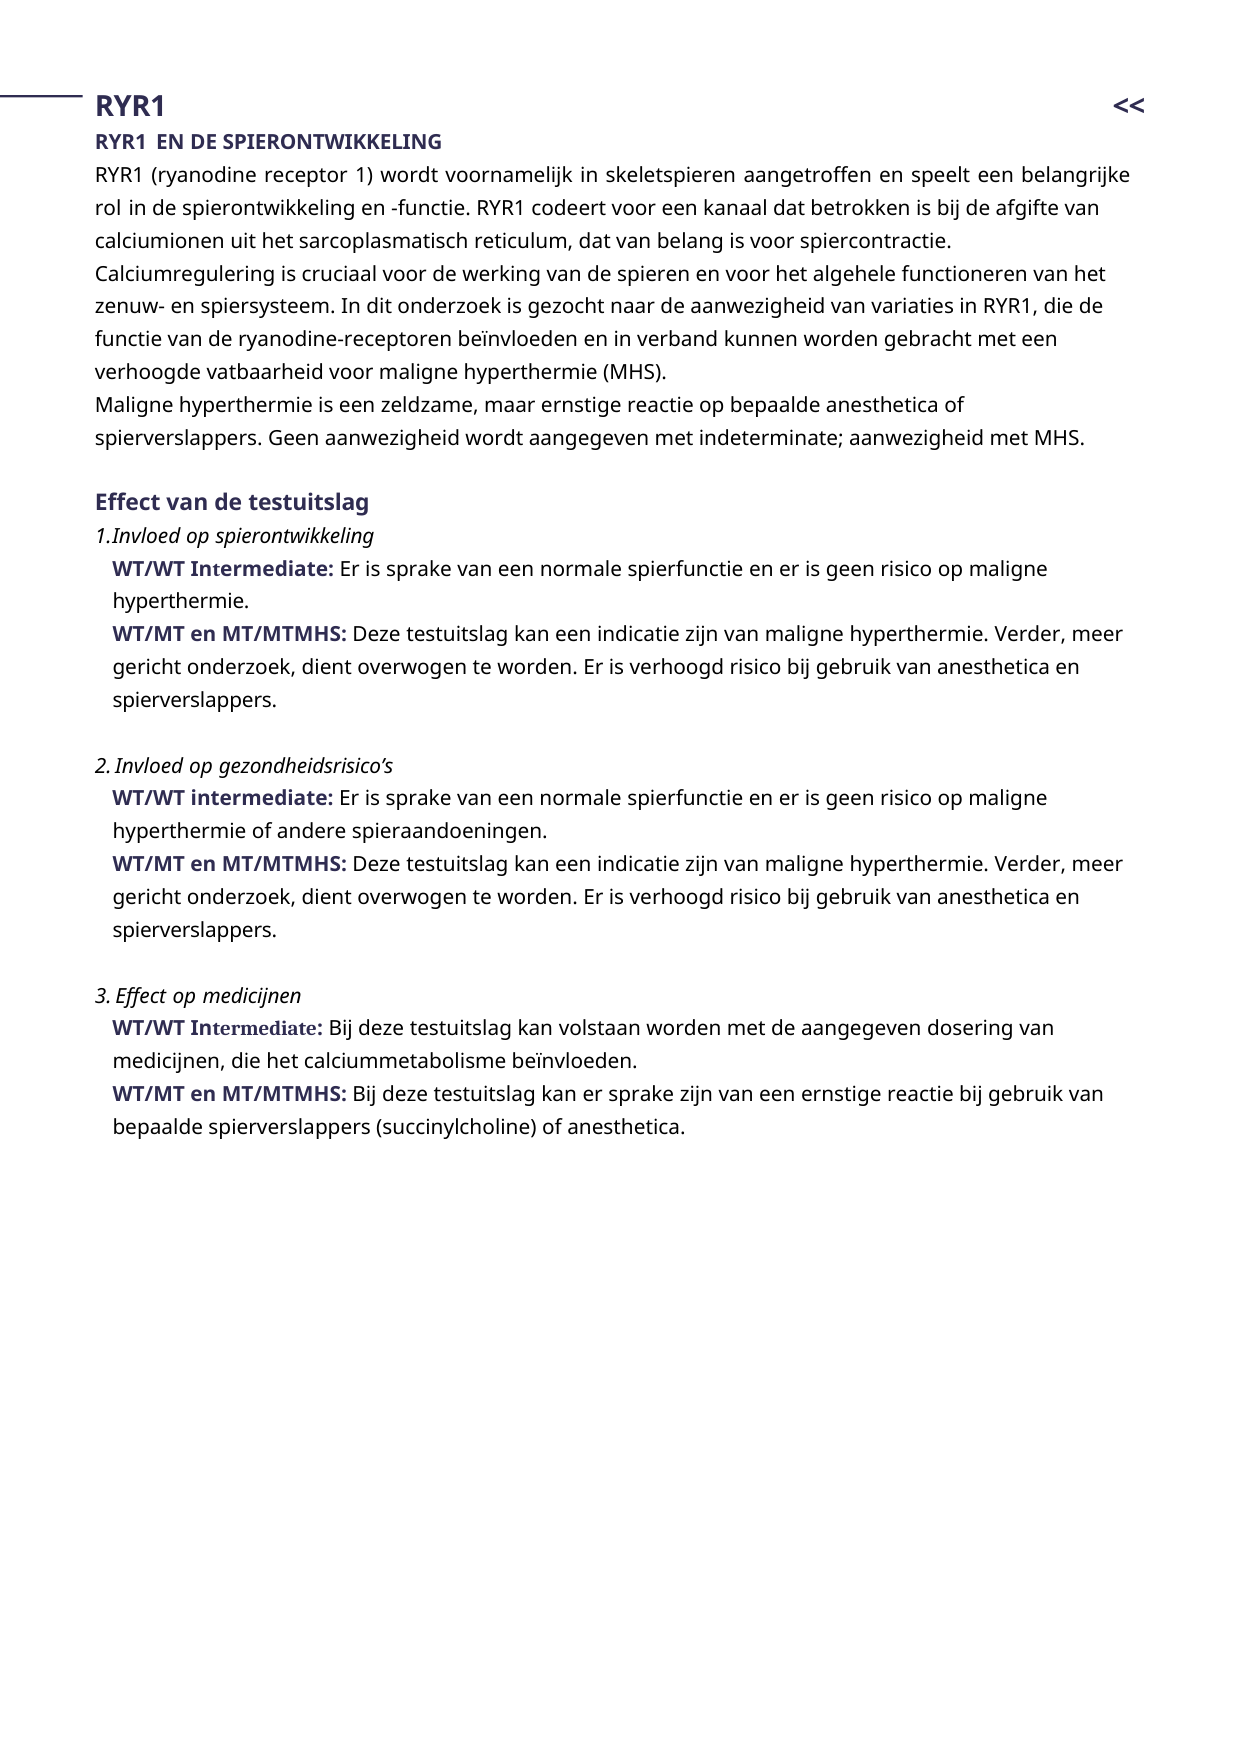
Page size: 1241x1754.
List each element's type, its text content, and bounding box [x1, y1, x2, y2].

list Invloed op gezondheidsrisico’s [94, 751, 1240, 779]
text WT/MT en MT/MT­MHS: Bij deze testuitslag kan er sprake zijn van een ernstige reactie bij gebruik van bepaalde spierverslappers (succinylcholine) of anesthetica. [112, 1079, 1132, 1141]
text Effect van de testuitslag [94, 486, 1240, 517]
list Effect op medicijnen [94, 981, 1240, 1009]
text RYR1 (ryanodine receptor 1) wordt voornamelijk in skeletspieren aangetroffen en speelt een belangrijke rol in de spierontwikkeling en -functie. RYR1 codeert voor een kanaal dat betrokken is bij de afgifte van calciumionen uit het sarcoplasmatisch reticulum, dat van belang is voor spiercontractie. Calciumregulering is cruciaal voor de werking van de spieren en voor het algehele functioneren van het zenuw- en spiersysteem. In dit onderzoek is gezocht naar de aanwezigheid van variaties in RYR1, die de functie van de ryanodine-receptoren beïnvloeden en in verband kunnen worden gebracht met een verhoogde vatbaarheid voor maligne hyperthermie (MHS). [94, 160, 1132, 386]
text WT/MT en MT/MT­MHS: Deze testuitslag kan een indicatie zijn van maligne hyperthermie. Verder, meer gericht onderzoek, dient overwogen te worden. Er is verhoogd risico bij gebruik van anesthetica en spierverslappers. [112, 849, 1132, 944]
subtitle RYR1 << [94, 85, 1240, 124]
text Maligne hyperthermie is een zeldzame, maar ernstige reactie op bepaalde anesthetica of spierverslappers. Geen aanwezigheid wordt aangegeven met indeterminate; aanwezigheid met MHS. [94, 390, 1132, 452]
subtitle RYR1 EN DE SPIERONTWIKKELING [94, 127, 1240, 156]
text WT/MT en MT/MT­MHS: Deze testuitslag kan een indicatie zijn van maligne hyperthermie. Verder, meer gericht onderzoek, dient overwogen te worden. Er is verhoogd risico bij gebruik van anesthetica en spierverslappers. [112, 619, 1132, 714]
text WT/WT Intermediate: Bij deze testuitslag kan volstaan worden met de aangegeven dosering van medicijnen, die het calciummetabolisme beïnvloeden. [112, 1013, 1132, 1075]
text WT/WT Intermediate: Er is sprake van een normale spierfunctie en er is geen risico op maligne hyperthermie. [112, 554, 1132, 615]
list Invloed op spierontwikkeling [94, 521, 1240, 549]
text WT/WT intermediate: Er is sprake van een normale spierfunctie en er is geen risico op maligne hyperthermie of andere spieraandoeningen. [112, 783, 1132, 845]
